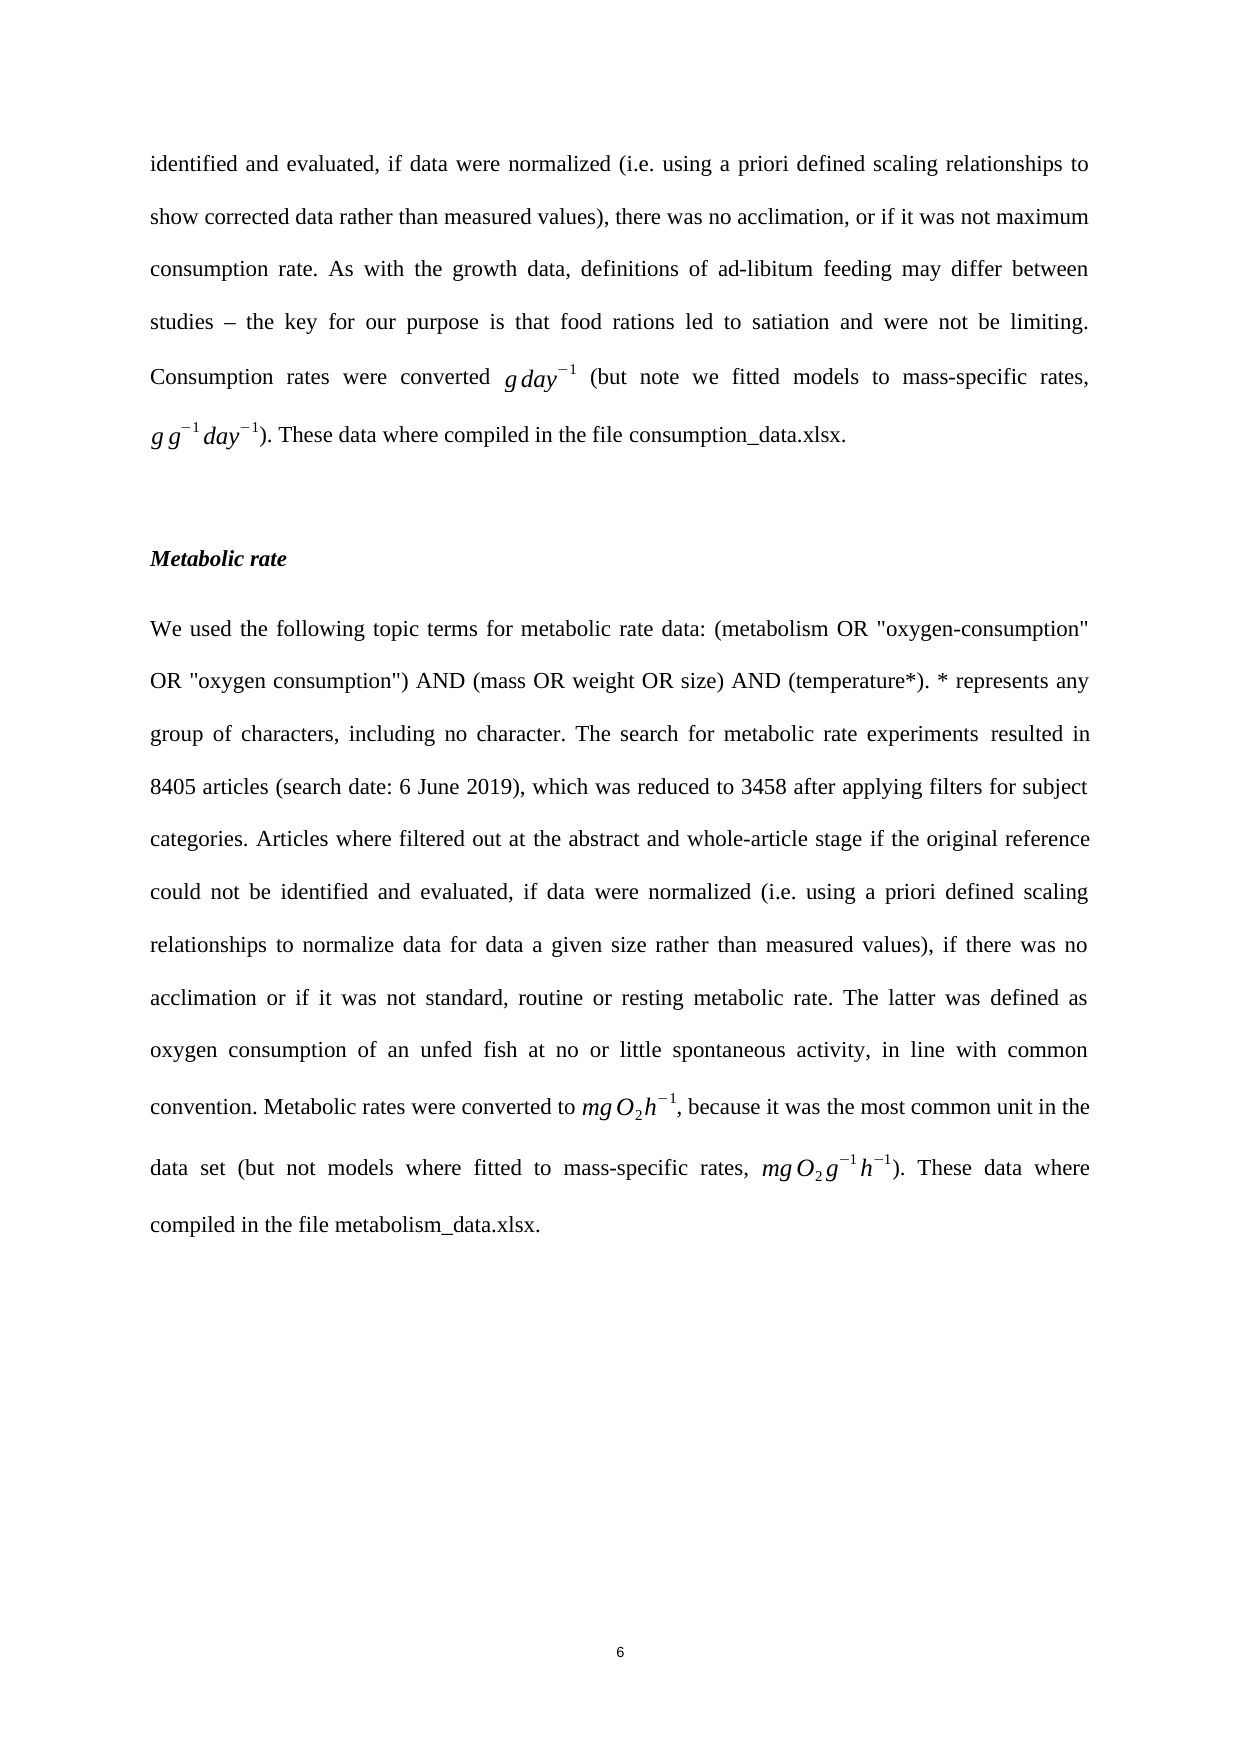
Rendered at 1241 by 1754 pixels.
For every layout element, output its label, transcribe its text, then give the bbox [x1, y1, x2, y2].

subtitle Metabolic rate [150, 545, 1090, 572]
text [150, 150, 1090, 449]
text We used the following topic terms for metabolic rate data: (metabolism OR "oxygen-consumption" OR "oxygen consumption") AND (mass OR weight OR size) AND (temperature*). * represents any group of characters, including no character. The search for metabolic rate experiments resulted in 8405 articles (search date: 6 June 2019), which was reduced to 3458 after applying filters for subject categories. Articles where filtered out at the abstract and whole-article stage if the original reference could not be identified and evaluated, if data were normalized (i.e. using a priori defined scaling relationships to normalize data for data a given size rather than measured values), if there was no acclimation or if it was not standard, routine or resting metabolic rate. The latter was defined as oxygen consumption of an unfed fish at no or little spontaneous activity, in line with common convention. Metabolic rates were converted to , because it was the most common unit in the data set (but not models where fitted to mass-specific rates, ). These data where compiled in the file metabolism_data.xlsx. [150, 614, 1090, 1238]
